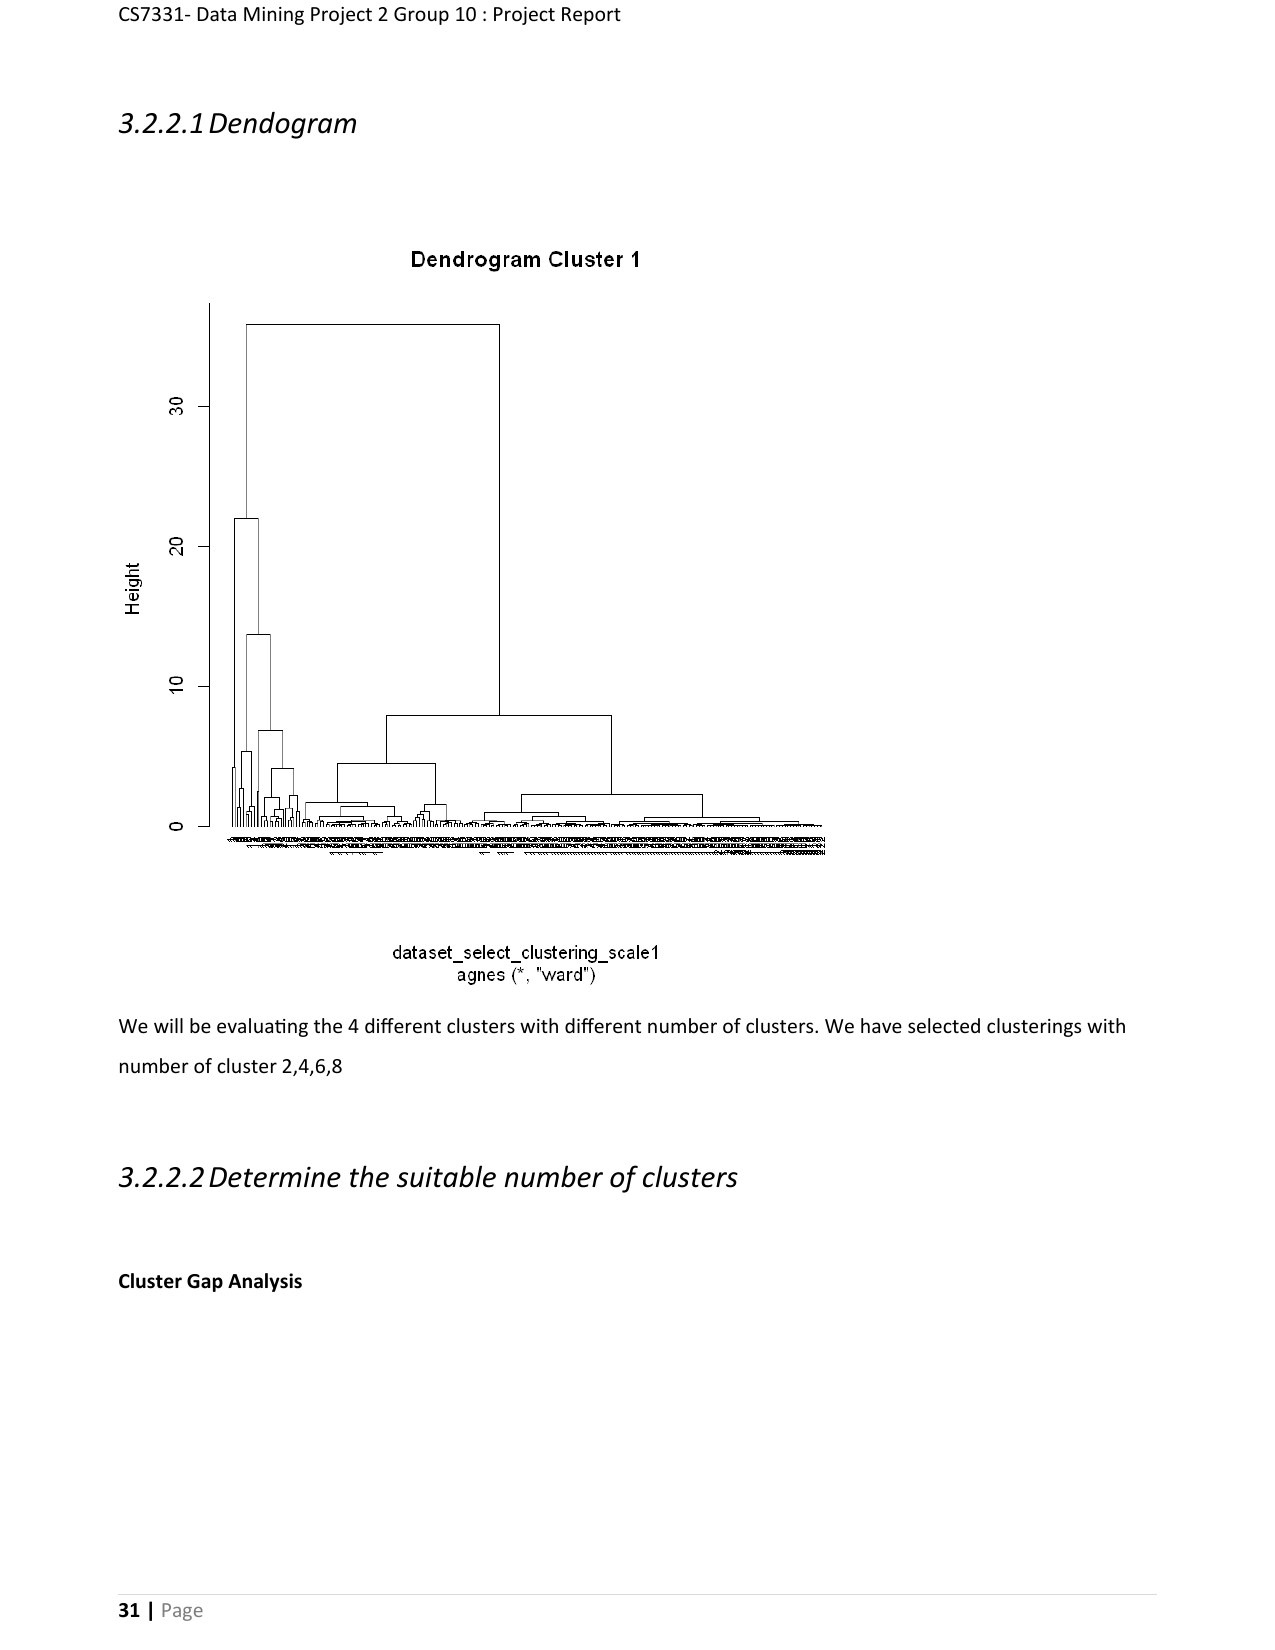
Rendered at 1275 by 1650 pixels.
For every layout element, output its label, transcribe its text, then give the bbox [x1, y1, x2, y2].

picture [118, 212, 892, 987]
text We will be evaluating the 4 different clusters with different number of clusters. We have selected clusterings with number of cluster 2,4,6,8 [118, 1012, 1157, 1079]
subtitle Dendogram [118, 103, 1157, 141]
subtitle Determine the suitable number of clusters [118, 1157, 1157, 1195]
text Cluster Gap Analysis [118, 1267, 1157, 1293]
